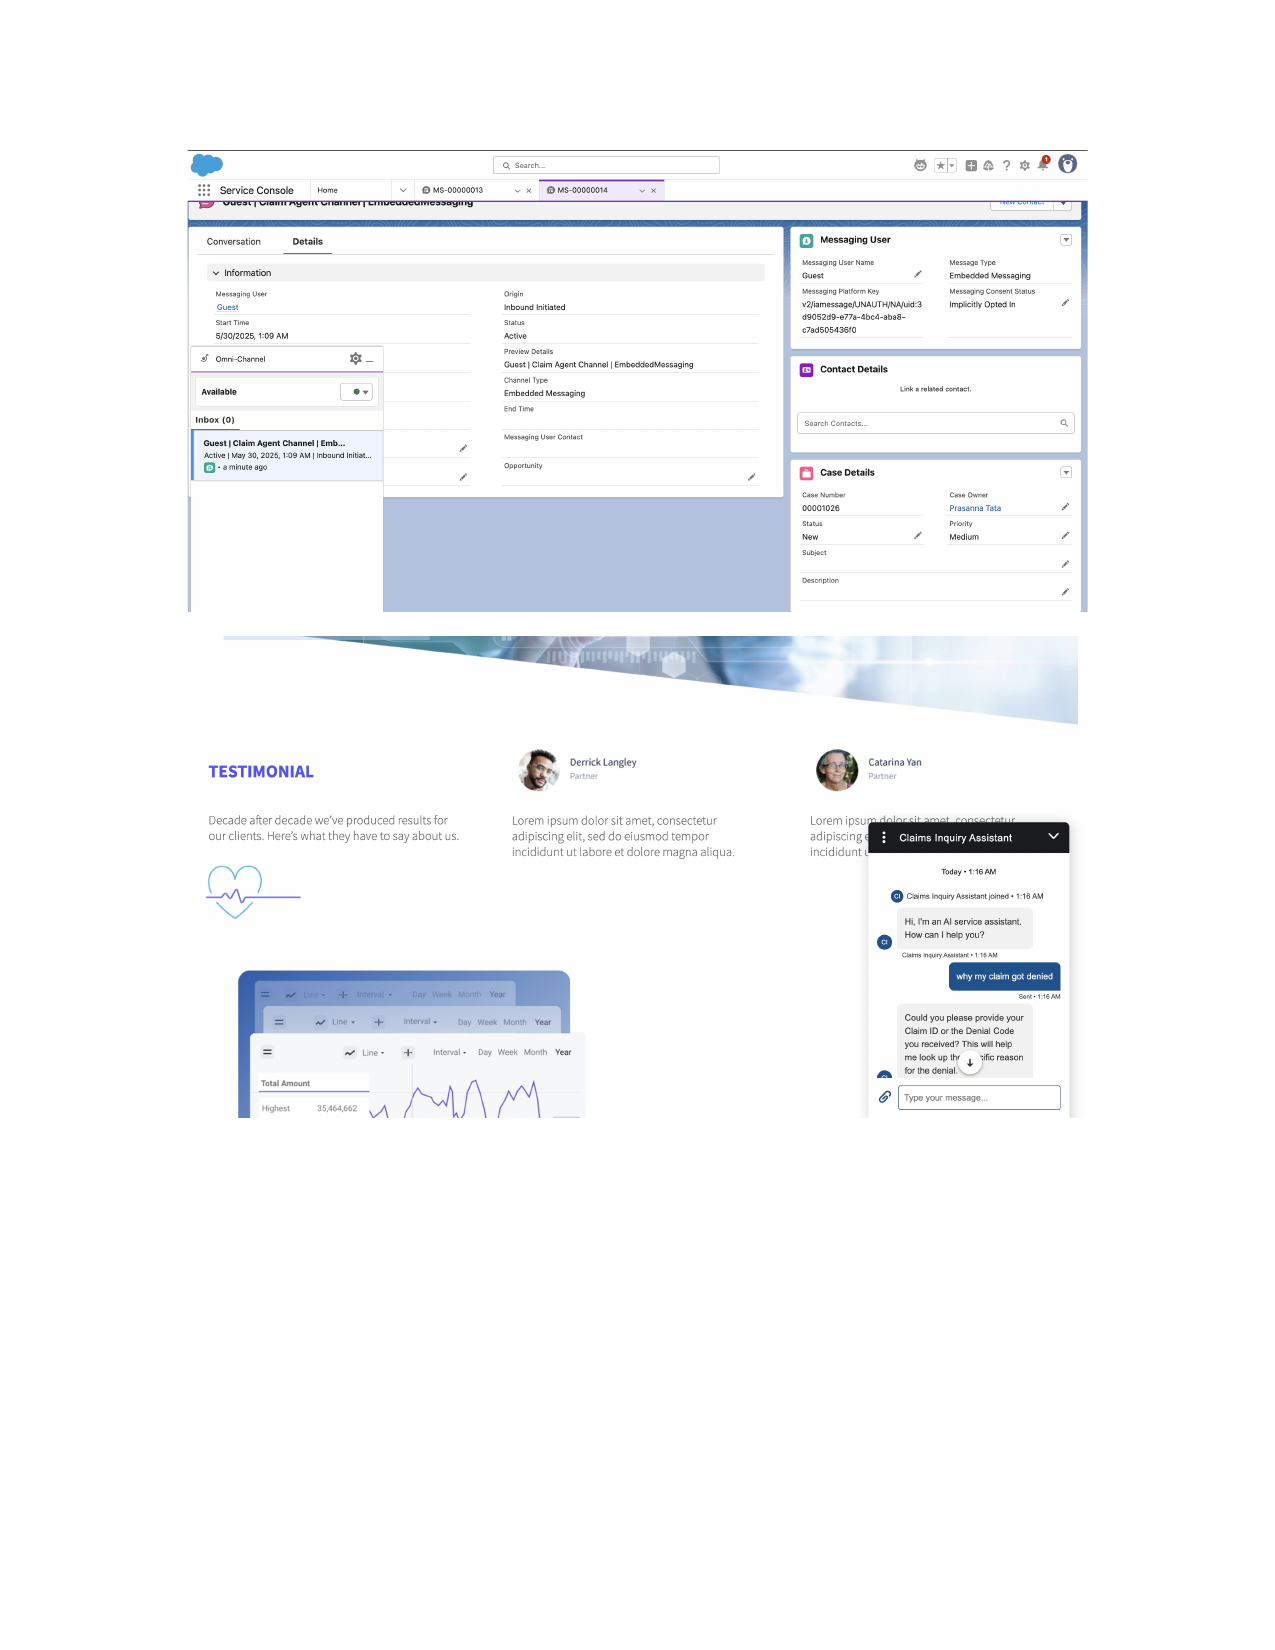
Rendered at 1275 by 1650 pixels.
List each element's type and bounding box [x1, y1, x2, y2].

picture [187, 150, 1088, 612]
picture [187, 636, 1088, 1118]
